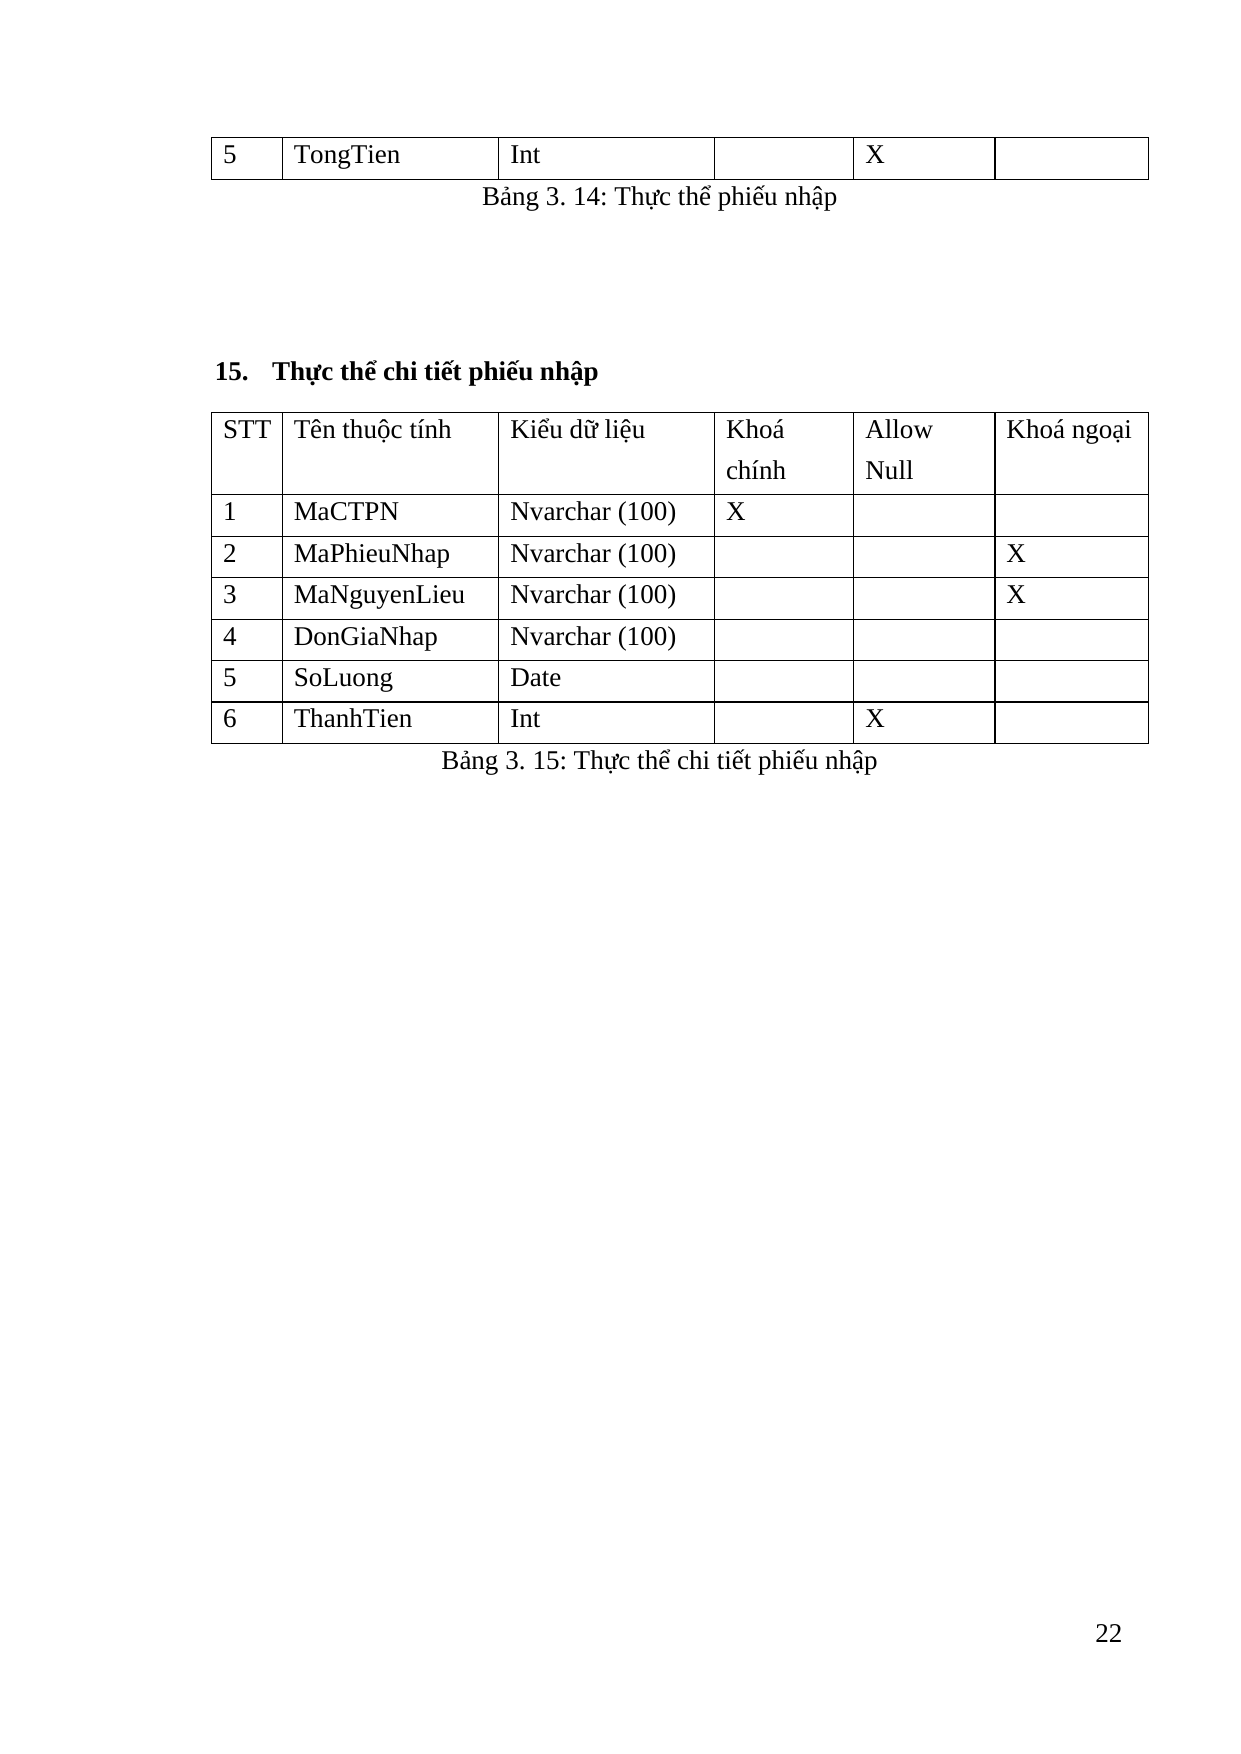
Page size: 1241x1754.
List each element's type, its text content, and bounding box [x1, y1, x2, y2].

table_cell X [715, 495, 853, 536]
table_cell [996, 703, 1148, 743]
table_cell Int [499, 138, 714, 179]
table_cell Nvarchar (100) [499, 578, 714, 618]
table_cell X [996, 578, 1148, 618]
table_cell [996, 661, 1148, 701]
table_header STT [212, 413, 282, 494]
table_cell [715, 578, 853, 618]
table_cell SoLuong [283, 661, 498, 701]
table_header Khoá ngoại [996, 413, 1148, 494]
table_cell [715, 661, 853, 701]
table_cell [854, 537, 994, 577]
table_header Allow Null [854, 413, 994, 494]
list Thực thể chi tiết phiếu nhập [214, 355, 1122, 386]
table_cell [854, 620, 994, 660]
table_cell 6 [212, 703, 282, 743]
table_cell 5 [212, 661, 282, 701]
table_cell [996, 138, 1148, 179]
text Bảng 3. 14: Thực thể phiếu nhập [197, 180, 1122, 211]
table_cell Date [499, 661, 714, 701]
table_cell ThanhTien [283, 703, 498, 743]
table_cell X [996, 537, 1148, 577]
text Bảng 3. 15: Thực thể chi tiết phiếu nhập [197, 744, 1122, 775]
table_cell Nvarchar (100) [499, 620, 714, 660]
table_cell MaNguyenLieu [283, 578, 498, 618]
table_cell TongTien [283, 138, 498, 179]
table_cell Nvarchar (100) [499, 495, 714, 536]
table_cell [996, 620, 1148, 660]
table_cell [854, 661, 994, 701]
table_cell Int [499, 703, 714, 743]
table_header Kiểu dữ liệu [499, 413, 714, 494]
table_cell X [854, 138, 994, 179]
table_cell 1 [212, 495, 282, 536]
table_header Khoá chính [715, 413, 853, 494]
table_cell MaCTPN [283, 495, 498, 536]
table_cell DonGiaNhap [283, 620, 498, 660]
table_cell [854, 578, 994, 618]
table_cell [715, 703, 853, 743]
table_cell [715, 138, 853, 179]
table_cell 5 [212, 138, 282, 179]
table_cell [715, 620, 853, 660]
table_cell 2 [212, 537, 282, 577]
table_cell [715, 537, 853, 577]
table_cell [854, 495, 994, 536]
table_cell Nvarchar (100) [499, 537, 714, 577]
table_cell 4 [212, 620, 282, 660]
table_cell MaPhieuNhap [283, 537, 498, 577]
table_header Tên thuộc tính [283, 413, 498, 494]
table_cell X [854, 703, 994, 743]
table_cell 3 [212, 578, 282, 618]
table_cell [996, 495, 1148, 536]
